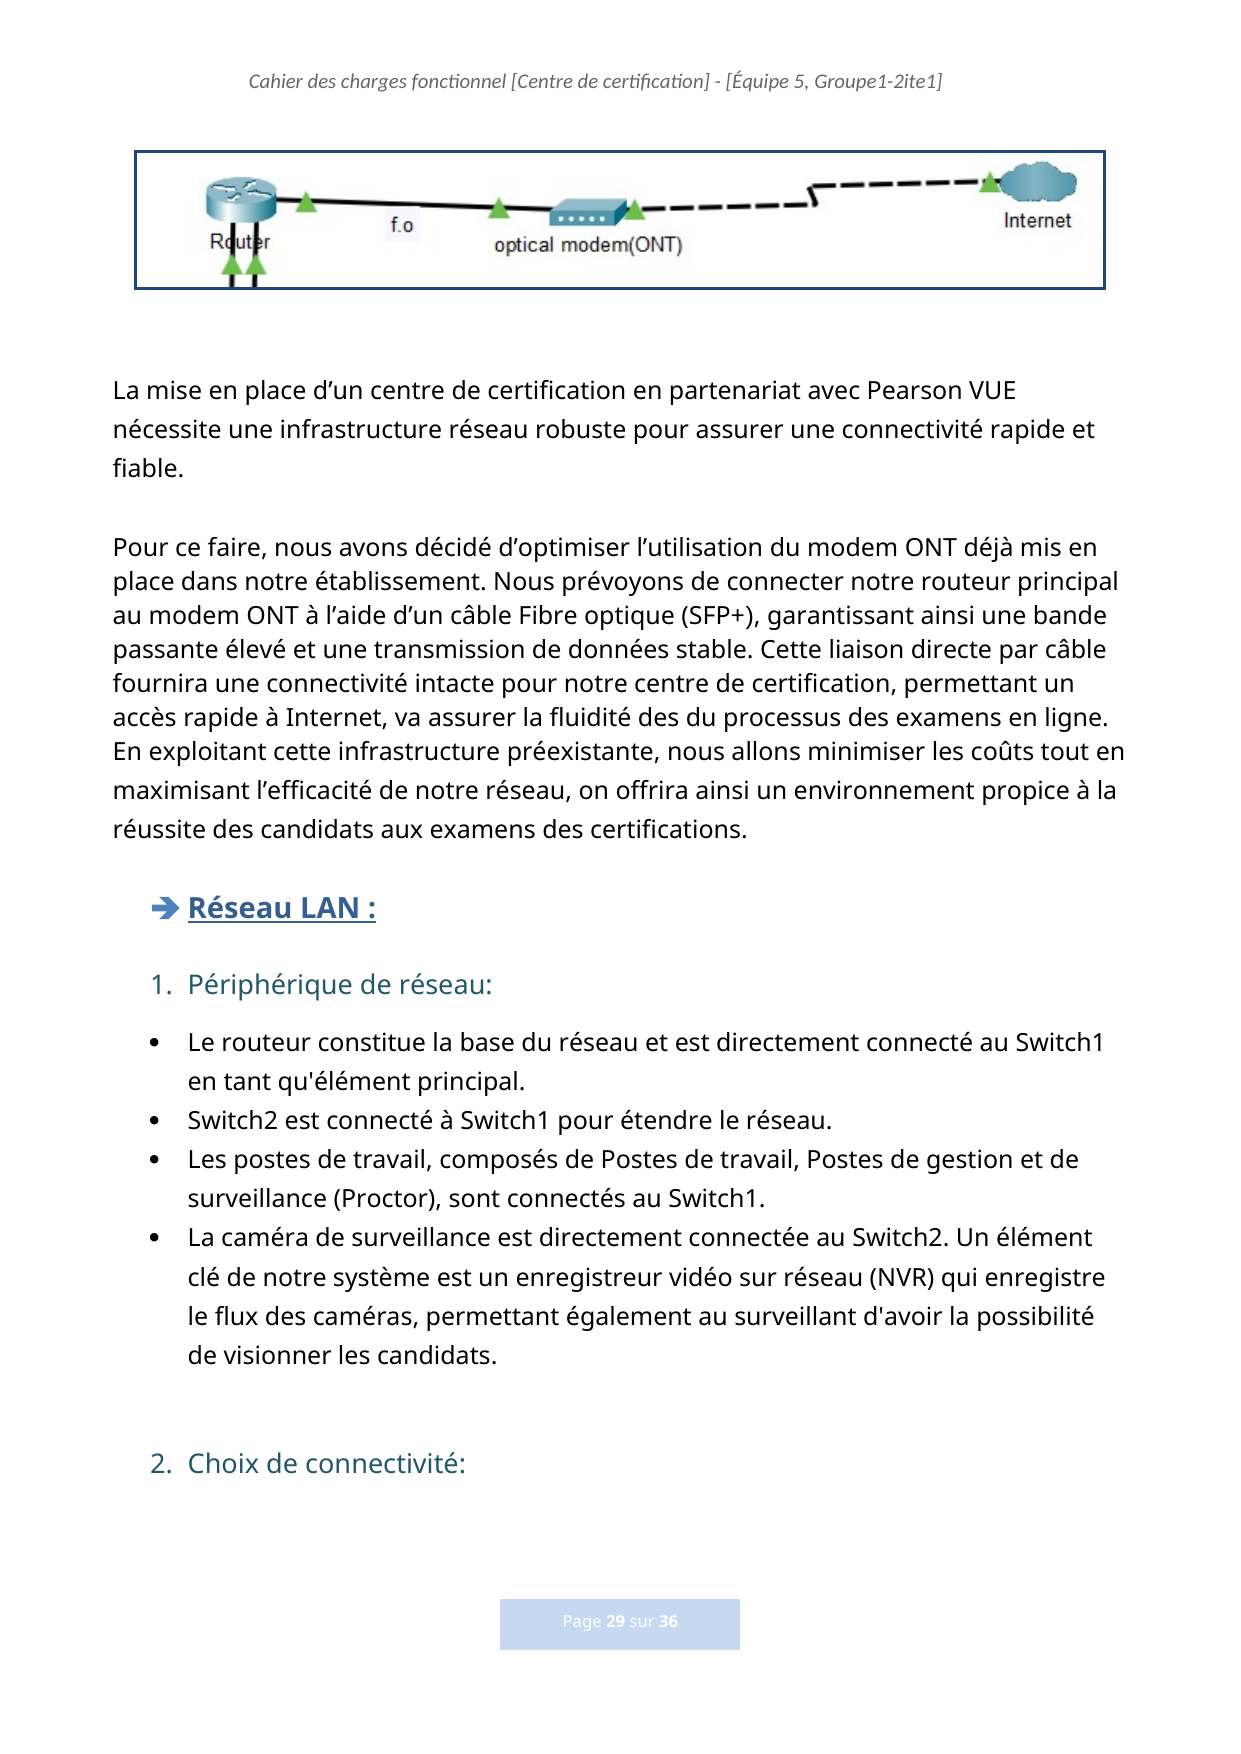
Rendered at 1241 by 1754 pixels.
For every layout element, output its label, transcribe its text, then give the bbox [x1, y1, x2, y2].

list Choix de connectivité: [150, 1444, 1128, 1481]
list Switch2 est connecté à Switch1 pour étendre le réseau. [150, 1102, 1128, 1137]
list Le routeur constitue la base du réseau et est directement connecté au Switch1 en tant qu'élément principal. [150, 1024, 1128, 1097]
text En exploitant cette infrastructure préexistante, nous allons minimiser les coûts tout en maximisant l’efficacité de notre réseau, on offrira ainsi un environnement propice à la réussite des candidats aux examens des certifications. [112, 734, 1128, 846]
text Pour ce faire, nous avons décidé d’optimiser l’utilisation du modem ONT déjà mis en place dans notre établissement. Nous prévoyons de connecter notre routeur principal au modem ONT à l’aide d’un câble Fibre optique (SFP+), garantissant ainsi une bande passante élevé et une transmission de données stable. Cette liaison directe par câble fournira une connectivité intacte pour notre centre de certification, permettant un accès rapide à Internet, va assurer la fluidité des du processus des examens en ligne. [112, 529, 1128, 734]
text La mise en place d’un centre de certification en partenariat avec Pearson VUE nécessite une infrastructure réseau robuste pour assurer une connectivité rapide et fiable. [112, 373, 1128, 485]
picture [137, 153, 1103, 287]
list Réseau LAN : [150, 887, 1128, 927]
list Périphérique de réseau: [150, 966, 1128, 1002]
list Les postes de travail, composés de Postes de travail, Postes de gestion et de surveillance (Proctor), sont connectés au Switch1. [150, 1142, 1128, 1215]
list La caméra de surveillance est directement connectée au Switch2. Un élément clé de notre système est un enregistreur vidéo sur réseau (NVR) qui enregistre le flux des caméras, permettant également au surveillant d'avoir la possibilité de visionner les candidats. [150, 1220, 1128, 1372]
